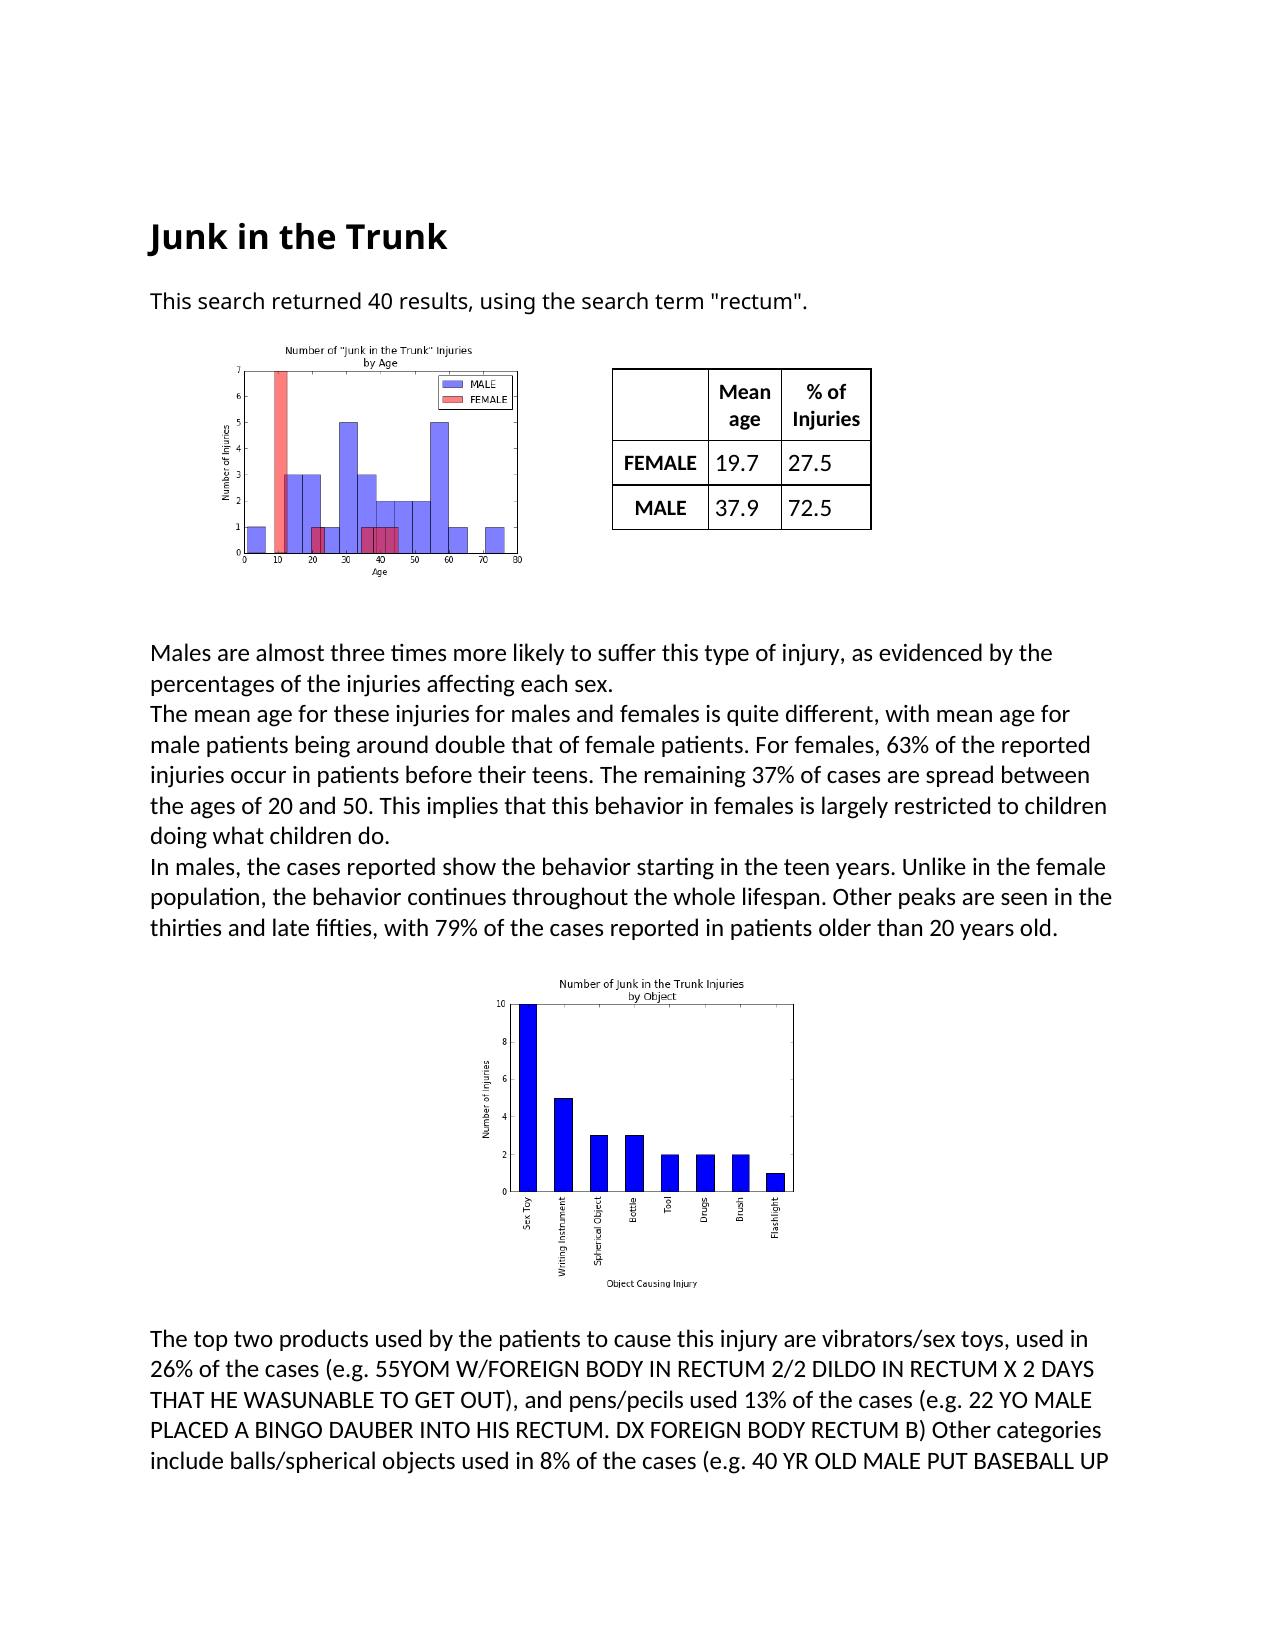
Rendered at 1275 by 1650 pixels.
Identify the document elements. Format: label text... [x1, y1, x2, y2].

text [150, 1323, 1125, 1475]
table_cell 72.5 [782, 486, 870, 529]
table_header Mean age [709, 370, 781, 439]
table_cell 27.5 [782, 441, 870, 484]
picture [217, 341, 527, 582]
table_cell 19.7 [709, 441, 781, 484]
subtitle Junk in the Trunk [150, 213, 1125, 260]
table_cell MALE [613, 486, 708, 529]
table_cell 37.9 [709, 486, 781, 529]
table_header % of Injuries [782, 370, 870, 439]
picture [477, 973, 798, 1293]
table_cell FEMALE [613, 441, 708, 484]
text Males are almost three times more likely to suffer this type of injury, as evidenced by the percentages of the injuries affecting each sex. The mean age for these injuries for males and females is quite different, with mean age for male patients being around double that of female patients. For females, 63% of the reported injuries occur in patients before their teens. The remaining 37% of cases are spread between the ages of 20 and 50. This implies that this behavior in females is largely restricted to children doing what children do. In males, the cases reported show the behavior starting in the teen years. Unlike in the female population, the behavior continues throughout the whole lifespan. Other peaks are seen in the thirties and late fifties, with 79% of the cases reported in patients older than 20 years old. [150, 637, 1125, 943]
table_header [613, 370, 708, 439]
text This search returned 40 results, using the search term "rectum". [150, 285, 1125, 316]
